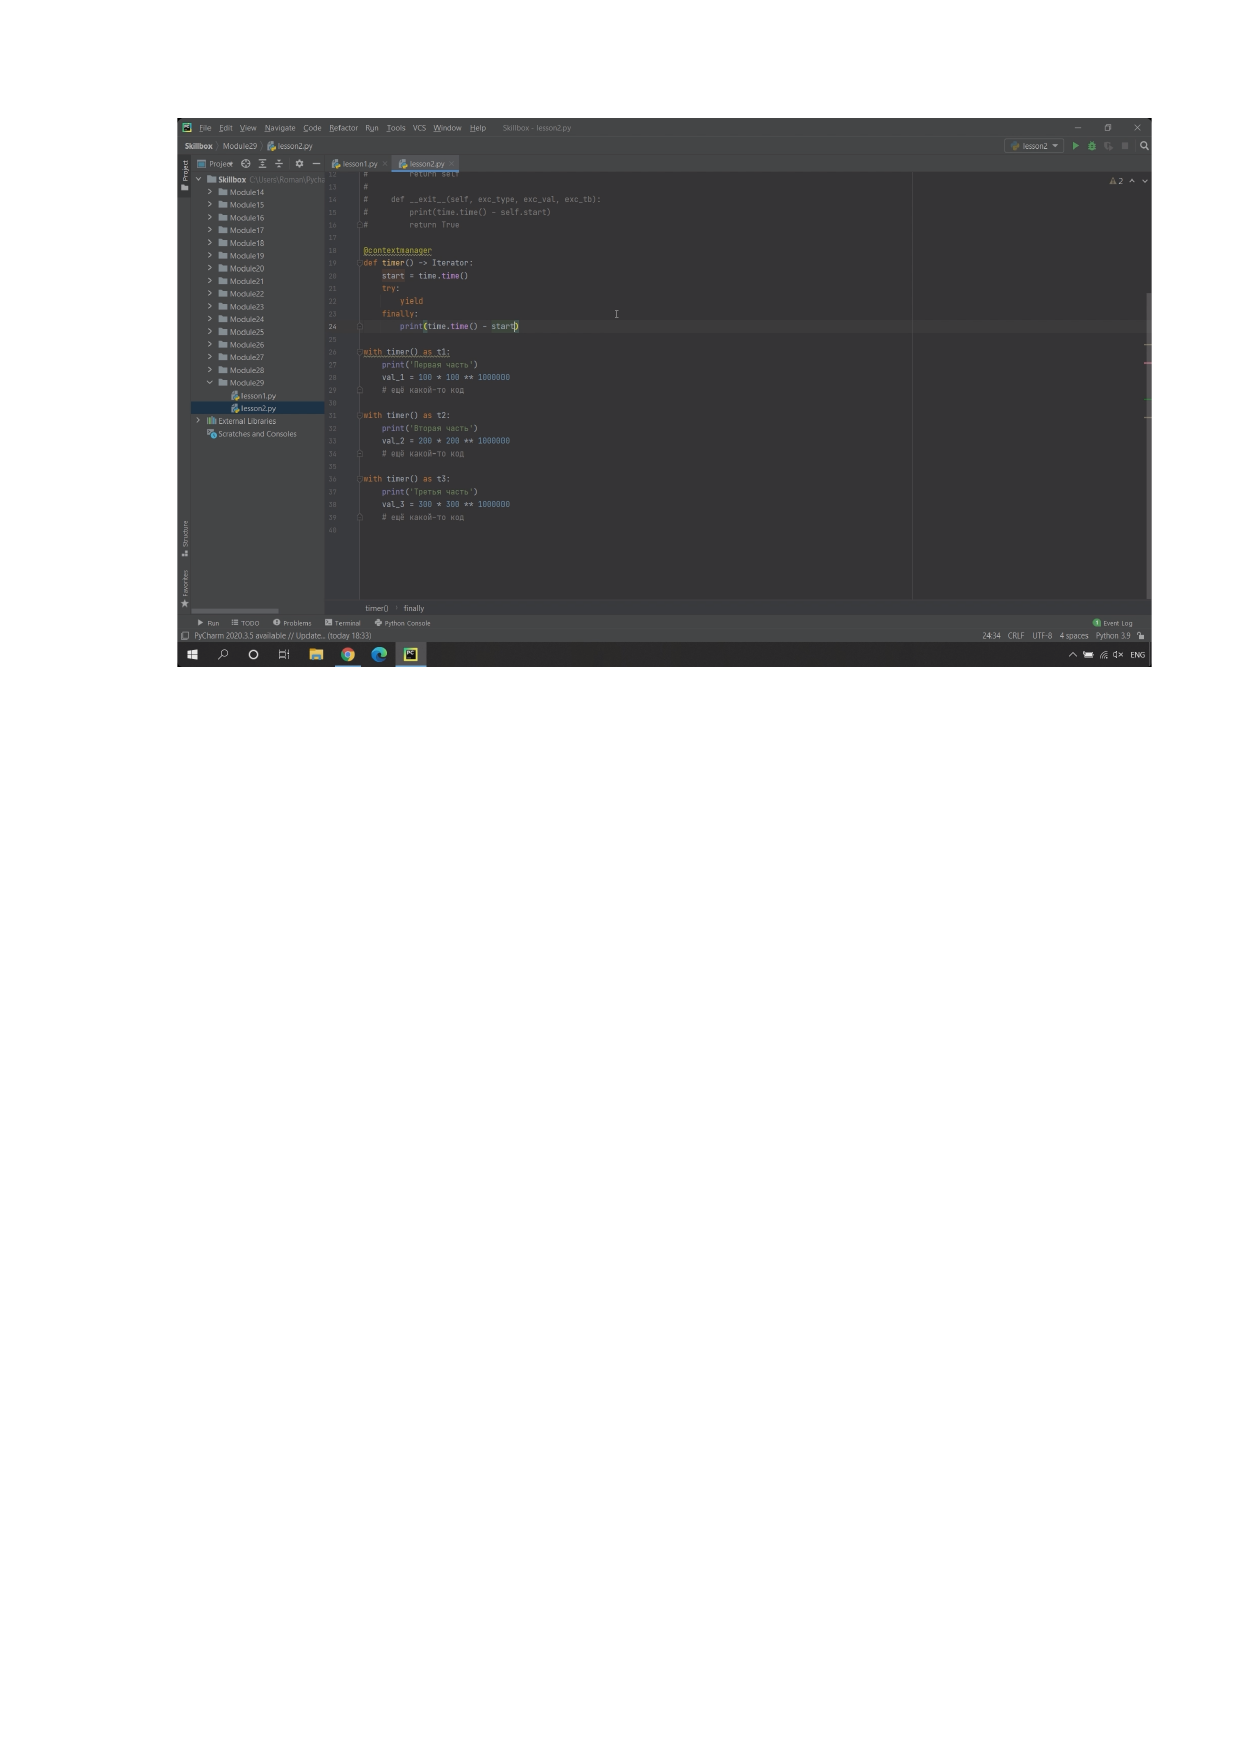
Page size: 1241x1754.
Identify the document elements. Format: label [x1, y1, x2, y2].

picture [177, 118, 1152, 667]
